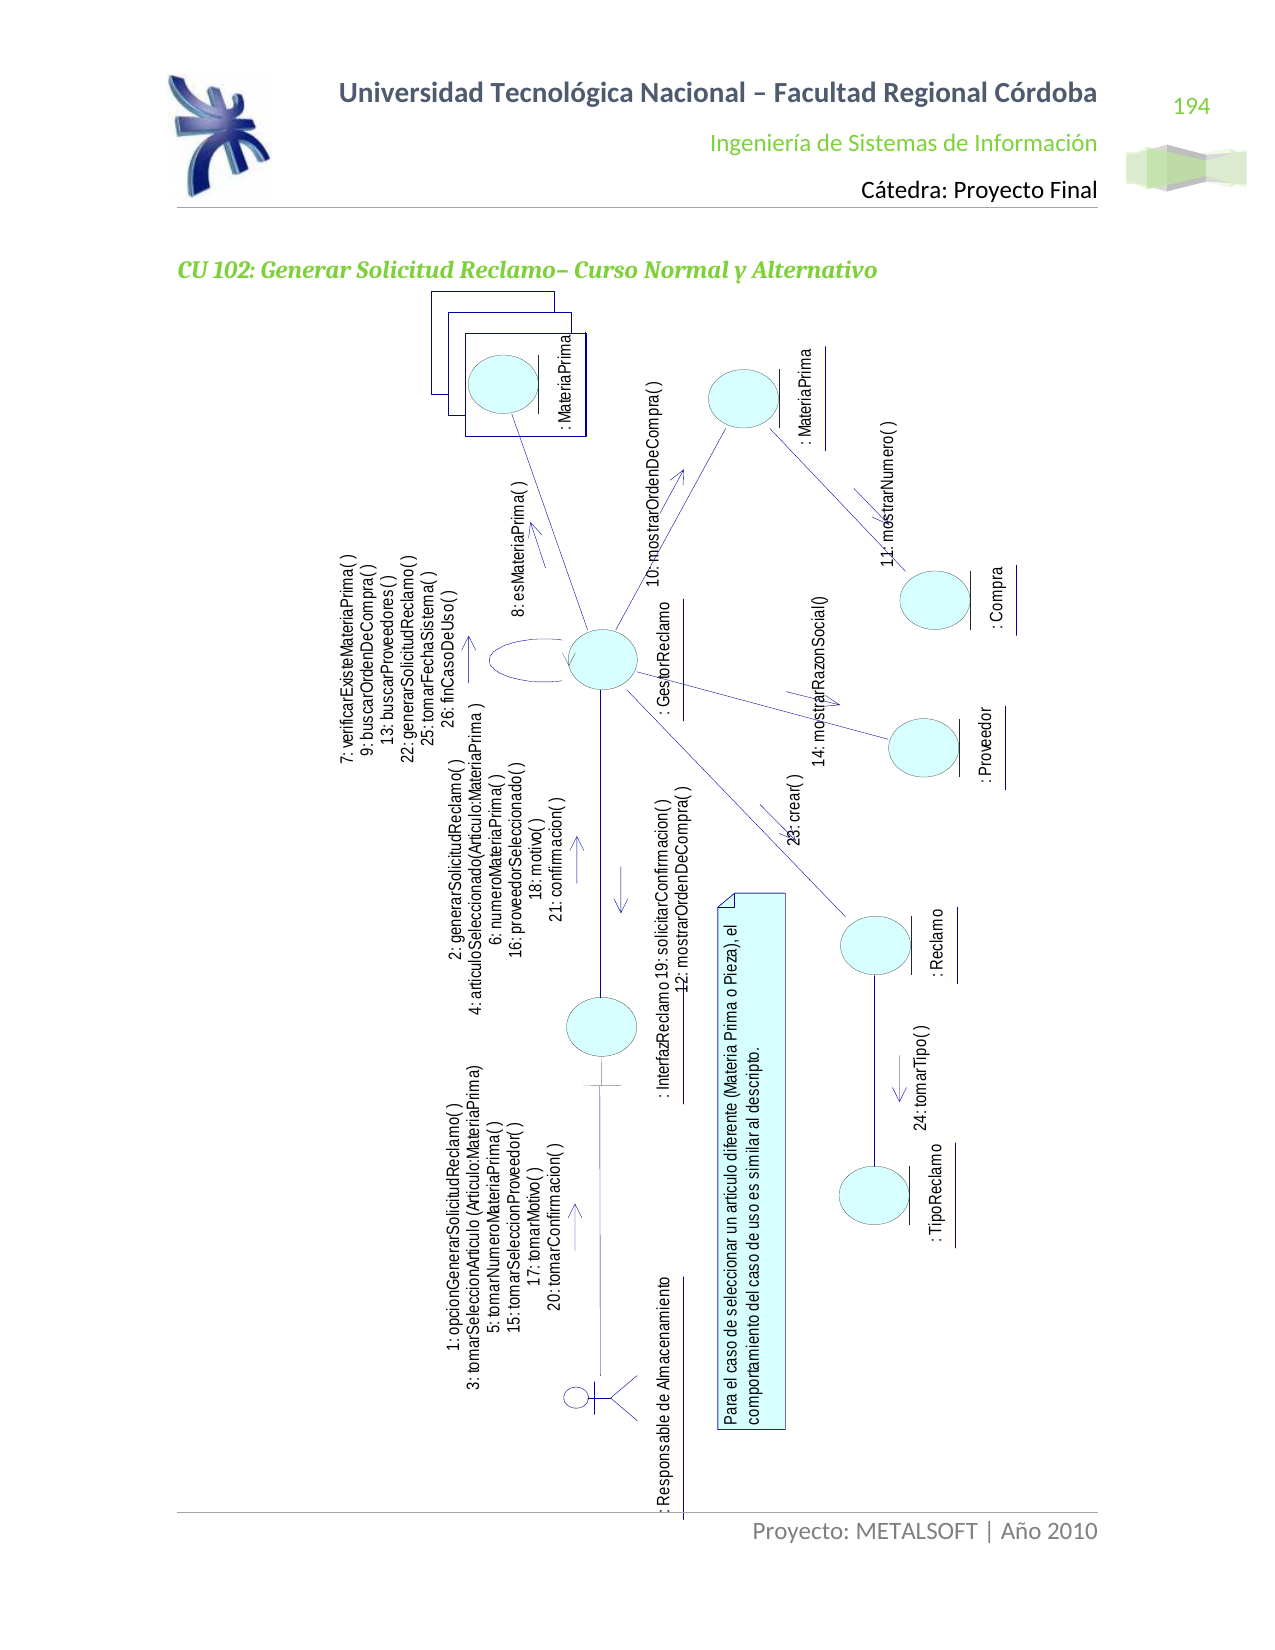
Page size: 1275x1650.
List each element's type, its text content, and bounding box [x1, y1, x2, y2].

text CU 102: Generar Solicitud Reclamo– Curso Normal y Alternativo [177, 256, 1098, 284]
picture [167, 74, 272, 199]
